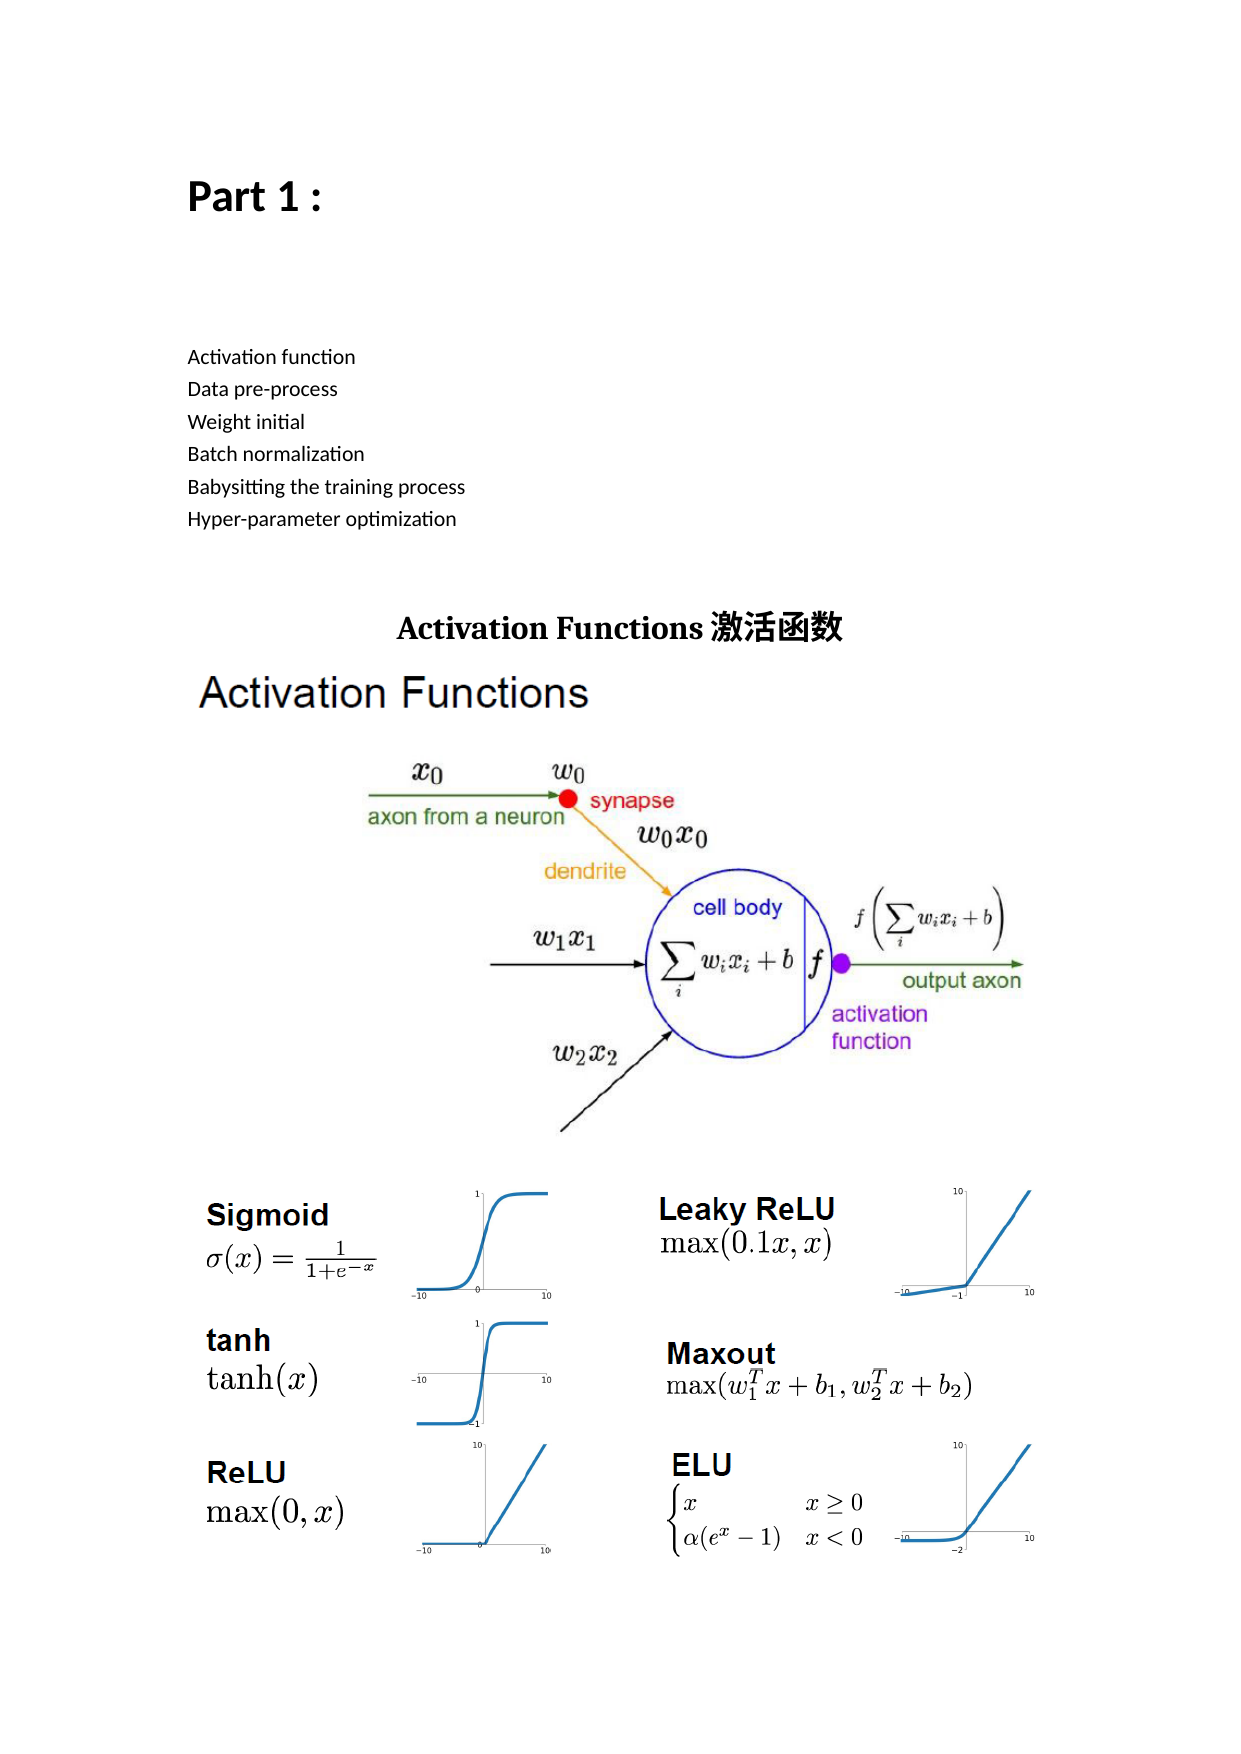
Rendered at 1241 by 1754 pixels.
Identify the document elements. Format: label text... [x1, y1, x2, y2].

text Activation function [187, 340, 1053, 373]
subtitle Part 1 : [187, 162, 1053, 227]
text Weight initial [187, 405, 1053, 438]
picture [187, 1183, 1053, 1567]
text Babysitting the training process [187, 470, 1053, 503]
text Hyper-parameter optimization [187, 503, 1053, 535]
title Activation Functions激活函数 [187, 593, 1053, 658]
text Batch normalization [187, 438, 1053, 470]
picture [187, 663, 1053, 1157]
text Data pre-process [187, 373, 1053, 405]
